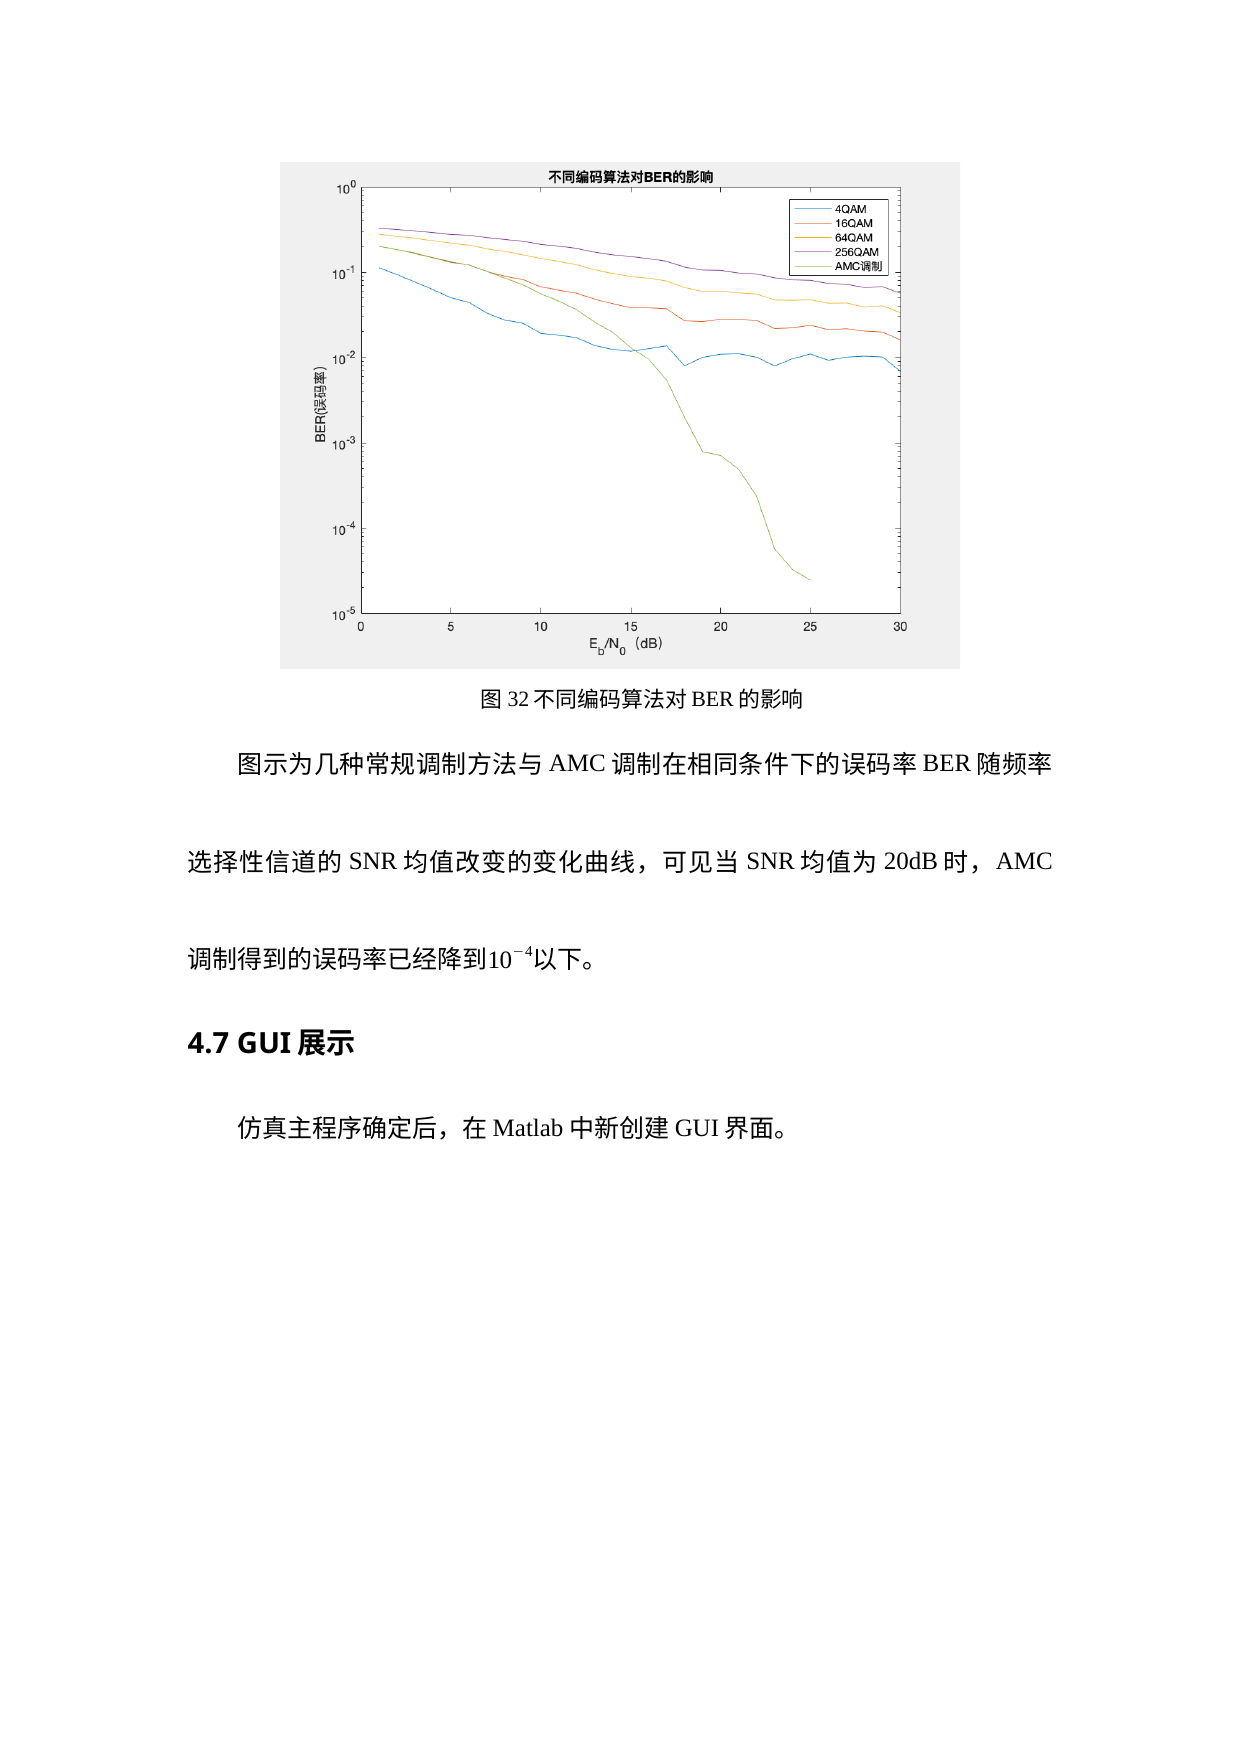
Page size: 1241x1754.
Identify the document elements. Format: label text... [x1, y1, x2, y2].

subtitle 4.7 GUI展示 [187, 1008, 1053, 1073]
picture [280, 162, 961, 669]
text 仿真主程序确定后，在Matlab 中新创建GUI界面。 [187, 1094, 1053, 1159]
text 图 32不同编码算法对BER的影响 [187, 682, 1053, 714]
text 图示为几种常规调制方法与AMC调制在相同条件下的误码率BER随频率选择性信道的SNR均值改变的变化曲线，可见当SNR均值为20dB时，AMC调制得到的误码率已经降到以下。 [187, 730, 1053, 990]
